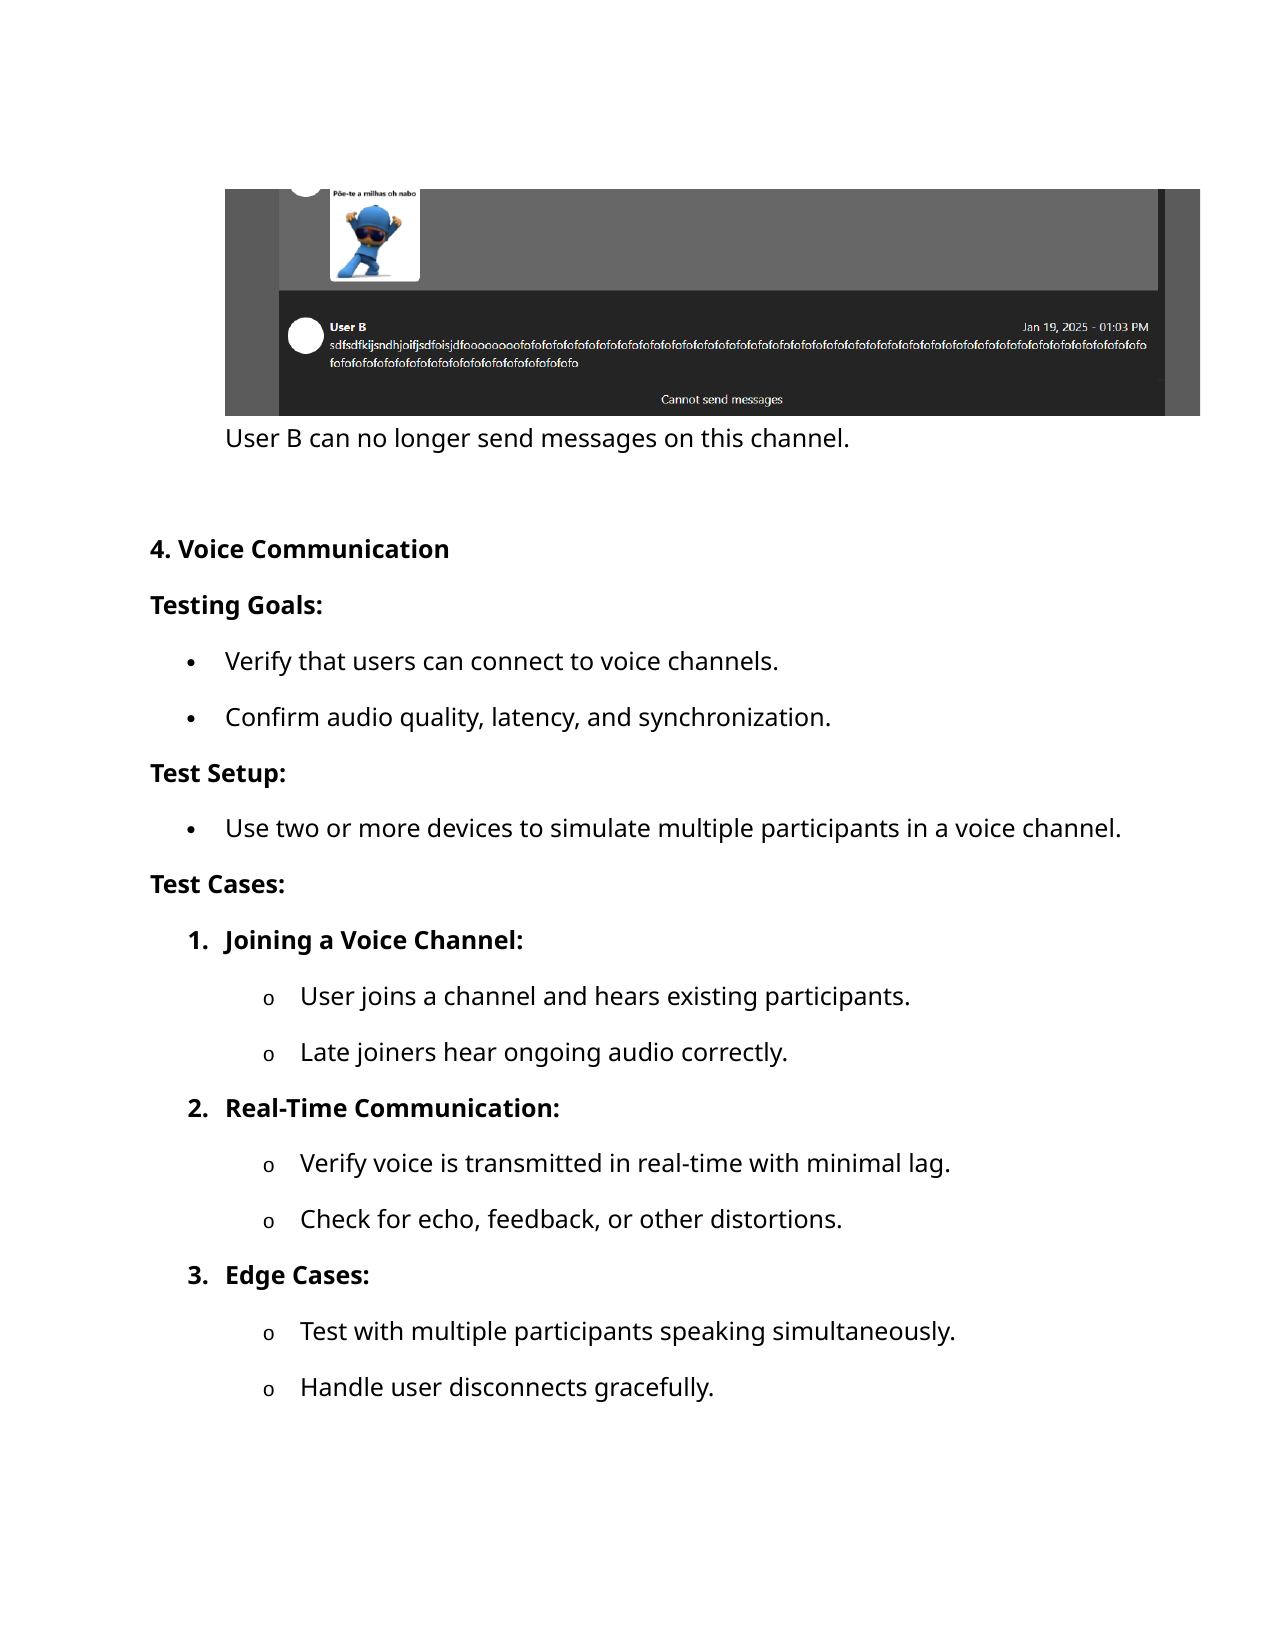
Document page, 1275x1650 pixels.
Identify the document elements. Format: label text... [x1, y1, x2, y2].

list Real-Time Communication: [187, 1090, 1125, 1124]
list Use two or more devices to simulate multiple participants in a voice channel. [187, 811, 1125, 845]
list User B can no longer send messages on this channel. [225, 420, 1125, 454]
picture [225, 189, 1200, 416]
list Verify that users can connect to voice channels. [187, 643, 1125, 678]
list Confirm audio quality, latency, and synchronization. [187, 699, 1125, 733]
text 4. Voice Communication [150, 532, 1125, 566]
text Testing Goals: [150, 588, 1125, 622]
text Test Cases: [150, 867, 1125, 901]
list Joining a Voice Channel: [187, 923, 1125, 957]
list Edge Cases: [187, 1258, 1125, 1292]
text Test Setup: [150, 755, 1125, 789]
list Handle user disconnects gracefully. [262, 1369, 1125, 1403]
list Verify voice is transmitted in real-time with minimal lag. [262, 1146, 1125, 1180]
list User joins a channel and hears existing participants. [262, 978, 1125, 1013]
list Late joiners hear ongoing audio correctly. [262, 1034, 1125, 1068]
list Test with multiple participants speaking simultaneously. [262, 1313, 1125, 1348]
list Check for echo, feedback, or other distortions. [262, 1202, 1125, 1236]
